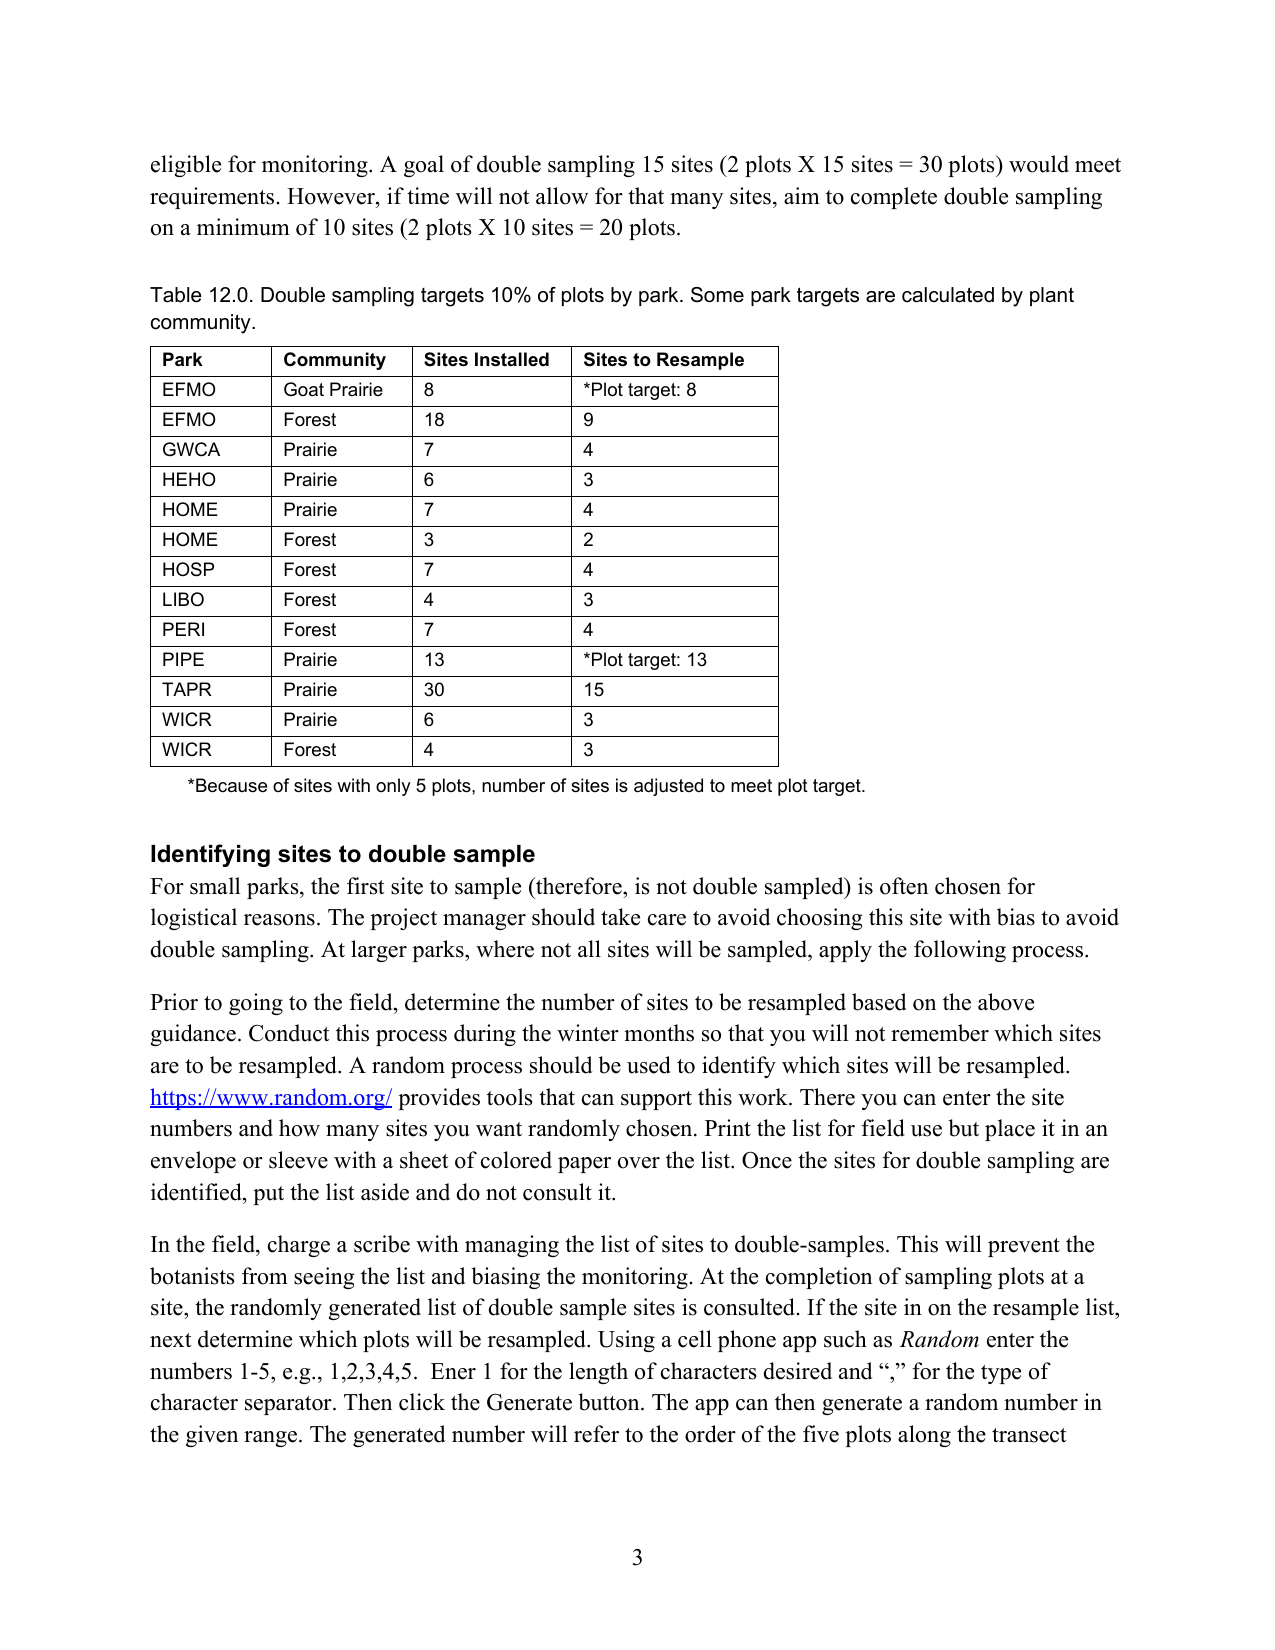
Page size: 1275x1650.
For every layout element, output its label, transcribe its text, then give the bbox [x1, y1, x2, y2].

table_cell WICR [151, 707, 271, 736]
table_cell 7 [413, 497, 571, 526]
table_cell Forest [272, 407, 412, 436]
table_cell 6 [413, 467, 571, 496]
table_header Park [151, 347, 271, 376]
table_cell 3 [572, 737, 778, 766]
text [150, 1230, 1125, 1448]
table_cell Forest [272, 527, 412, 556]
text Table 12.0. Double sampling targets 10% of plots by park. Some park targets are calculated by plant community. [150, 282, 1125, 334]
table_cell Prairie [272, 677, 412, 706]
table_cell Forest [272, 617, 412, 646]
table_cell Forest [272, 557, 412, 586]
table_cell 13 [413, 647, 571, 676]
table_cell 4 [572, 617, 778, 646]
table_cell WICR [151, 737, 271, 766]
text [150, 150, 1125, 241]
table_cell 4 [572, 557, 778, 586]
table_cell *Plot target: 8 [572, 377, 778, 406]
text For small parks, the first site to sample (therefore, is not double sampled) is often chosen for logistical reasons. The project manager should take care to avoid choosing this site with bias to avoid double sampling. At larger parks, where not all sites will be sampled, apply the following process. [150, 872, 1125, 963]
table_cell 30 [413, 677, 571, 706]
table_cell 4 [413, 737, 571, 766]
table_cell PIPE [151, 647, 271, 676]
table_cell 8 [413, 377, 571, 406]
table_cell EFMO [151, 377, 271, 406]
table_cell *Plot target: 13 [572, 647, 778, 676]
table_cell 9 [572, 407, 778, 436]
table_cell HOSP [151, 557, 271, 586]
table_cell Prairie [272, 647, 412, 676]
subtitle Identifying sites to double sample [150, 840, 1125, 868]
table_cell Prairie [272, 497, 412, 526]
table_cell EFMO [151, 407, 271, 436]
table_cell 3 [413, 527, 571, 556]
table_header Sites Installed [413, 347, 571, 376]
table_header Community [272, 347, 412, 376]
table_cell HEHO [151, 467, 271, 496]
table_header Sites to Resample [572, 347, 778, 376]
table_cell HOME [151, 497, 271, 526]
table_cell PERI [151, 617, 271, 646]
table_cell 6 [413, 707, 571, 736]
table_cell Prairie [272, 437, 412, 466]
table_cell 4 [572, 497, 778, 526]
text *Because of sites with only 5 plots, number of sites is adjusted to meet plot target. [187, 775, 1125, 797]
table_cell 18 [413, 407, 571, 436]
table_cell 2 [572, 527, 778, 556]
table_cell Forest [272, 587, 412, 616]
table_cell Forest [272, 737, 412, 766]
table_cell GWCA [151, 437, 271, 466]
table_cell Prairie [272, 707, 412, 736]
table_cell 7 [413, 617, 571, 646]
text Prior to going to the field, determine the number of sites to be resampled based on the above guidance. Conduct this process during the winter months so that you will not remember which sites are to be resampled. A random process should be used to identify which sites will be resampled. https://www.random.org/ provides tools that can support this work. There you can enter the site numbers and how many sites you want randomly chosen. Print the list for field use but place it in an envelope or sleeve with a sheet of colored paper over the list. Once the sites for double sampling are identified, put the list aside and do not consult it. [150, 987, 1125, 1205]
table_cell HOME [151, 527, 271, 556]
table_cell 4 [413, 587, 571, 616]
table_cell Goat Prairie [272, 377, 412, 406]
table_cell 7 [413, 557, 571, 586]
table_cell TAPR [151, 677, 271, 706]
table_cell 7 [413, 437, 571, 466]
table_cell 3 [572, 467, 778, 496]
table_cell 3 [572, 587, 778, 616]
table_cell LIBO [151, 587, 271, 616]
table_cell 4 [572, 437, 778, 466]
table_cell 3 [572, 707, 778, 736]
table_cell 15 [572, 677, 778, 706]
table_cell Prairie [272, 467, 412, 496]
